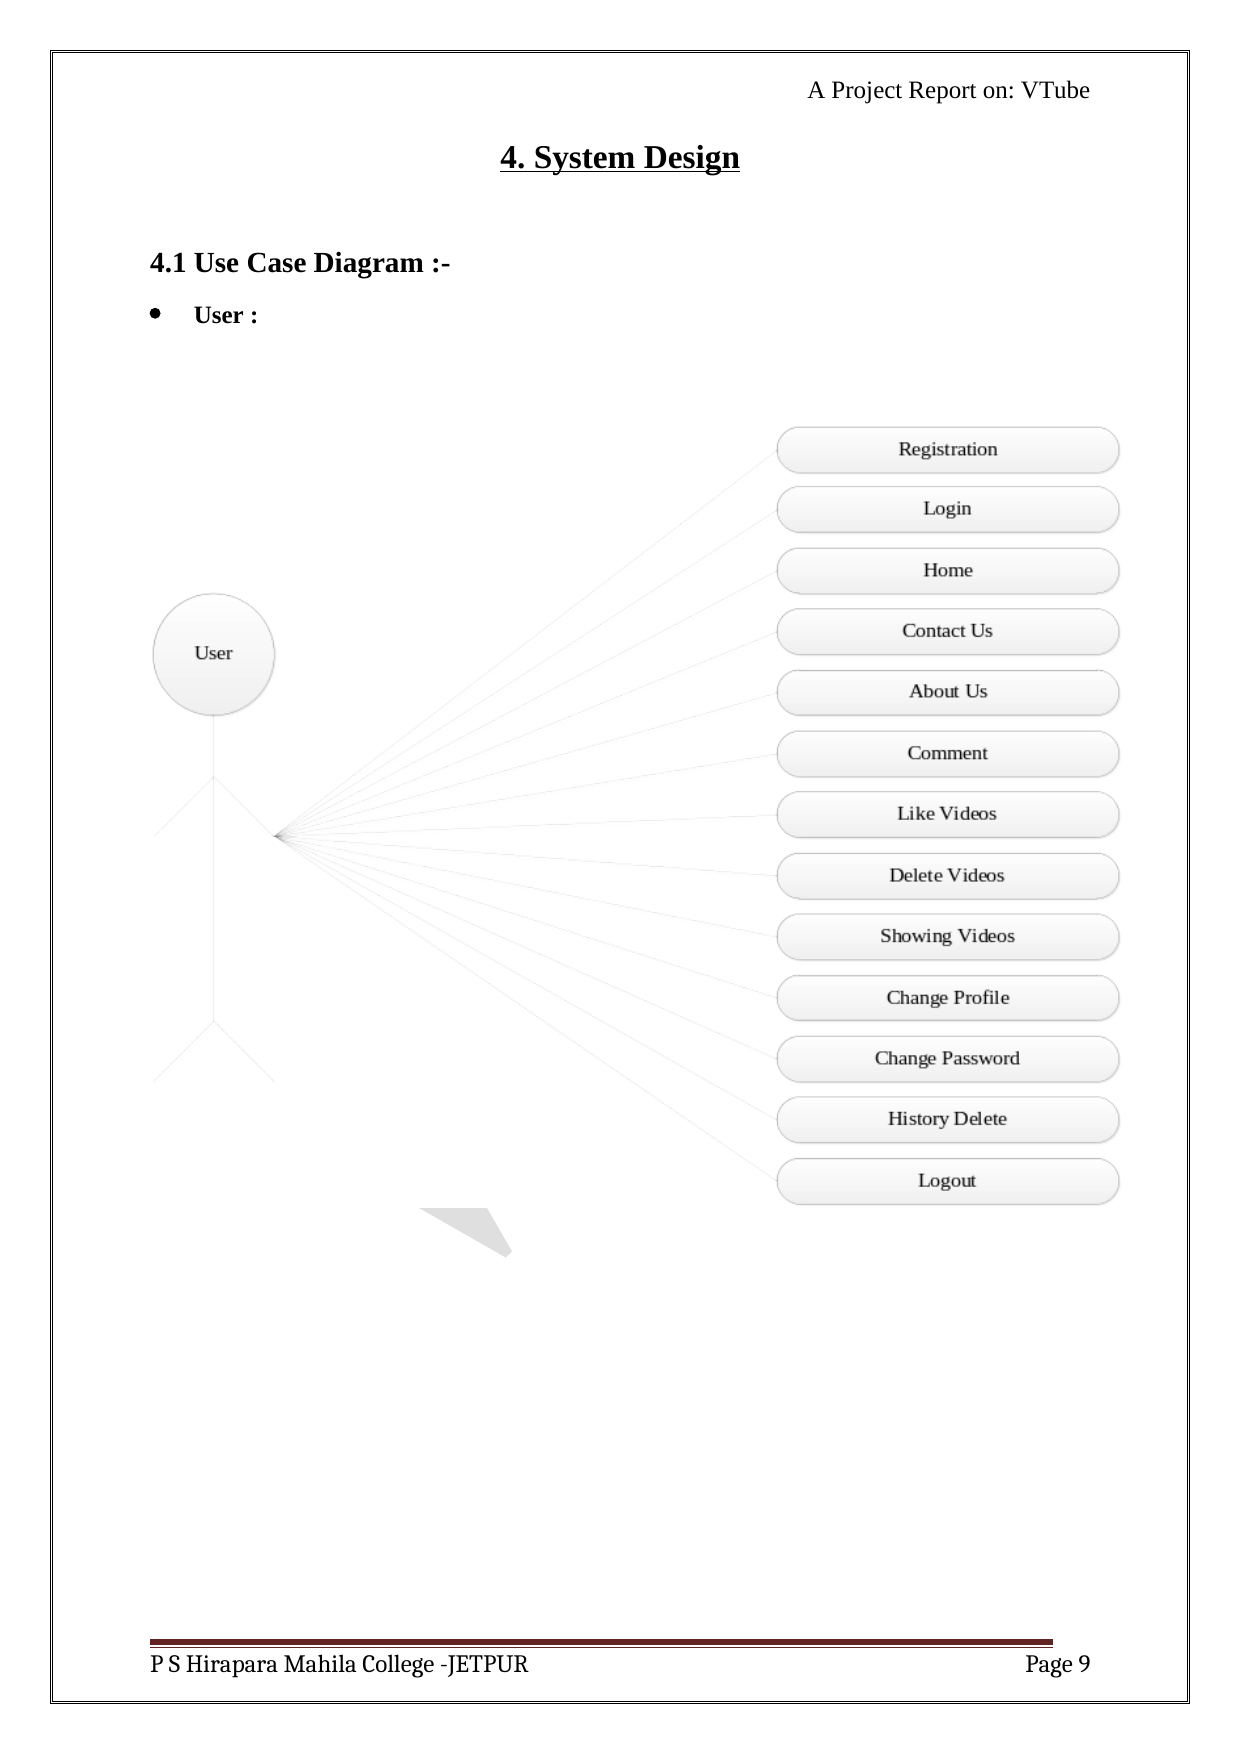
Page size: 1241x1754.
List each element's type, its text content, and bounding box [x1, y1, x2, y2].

text 4. System Design [150, 137, 1090, 176]
list User : [150, 300, 1090, 330]
text 4.1 Use Case Diagram :- [150, 245, 1090, 279]
